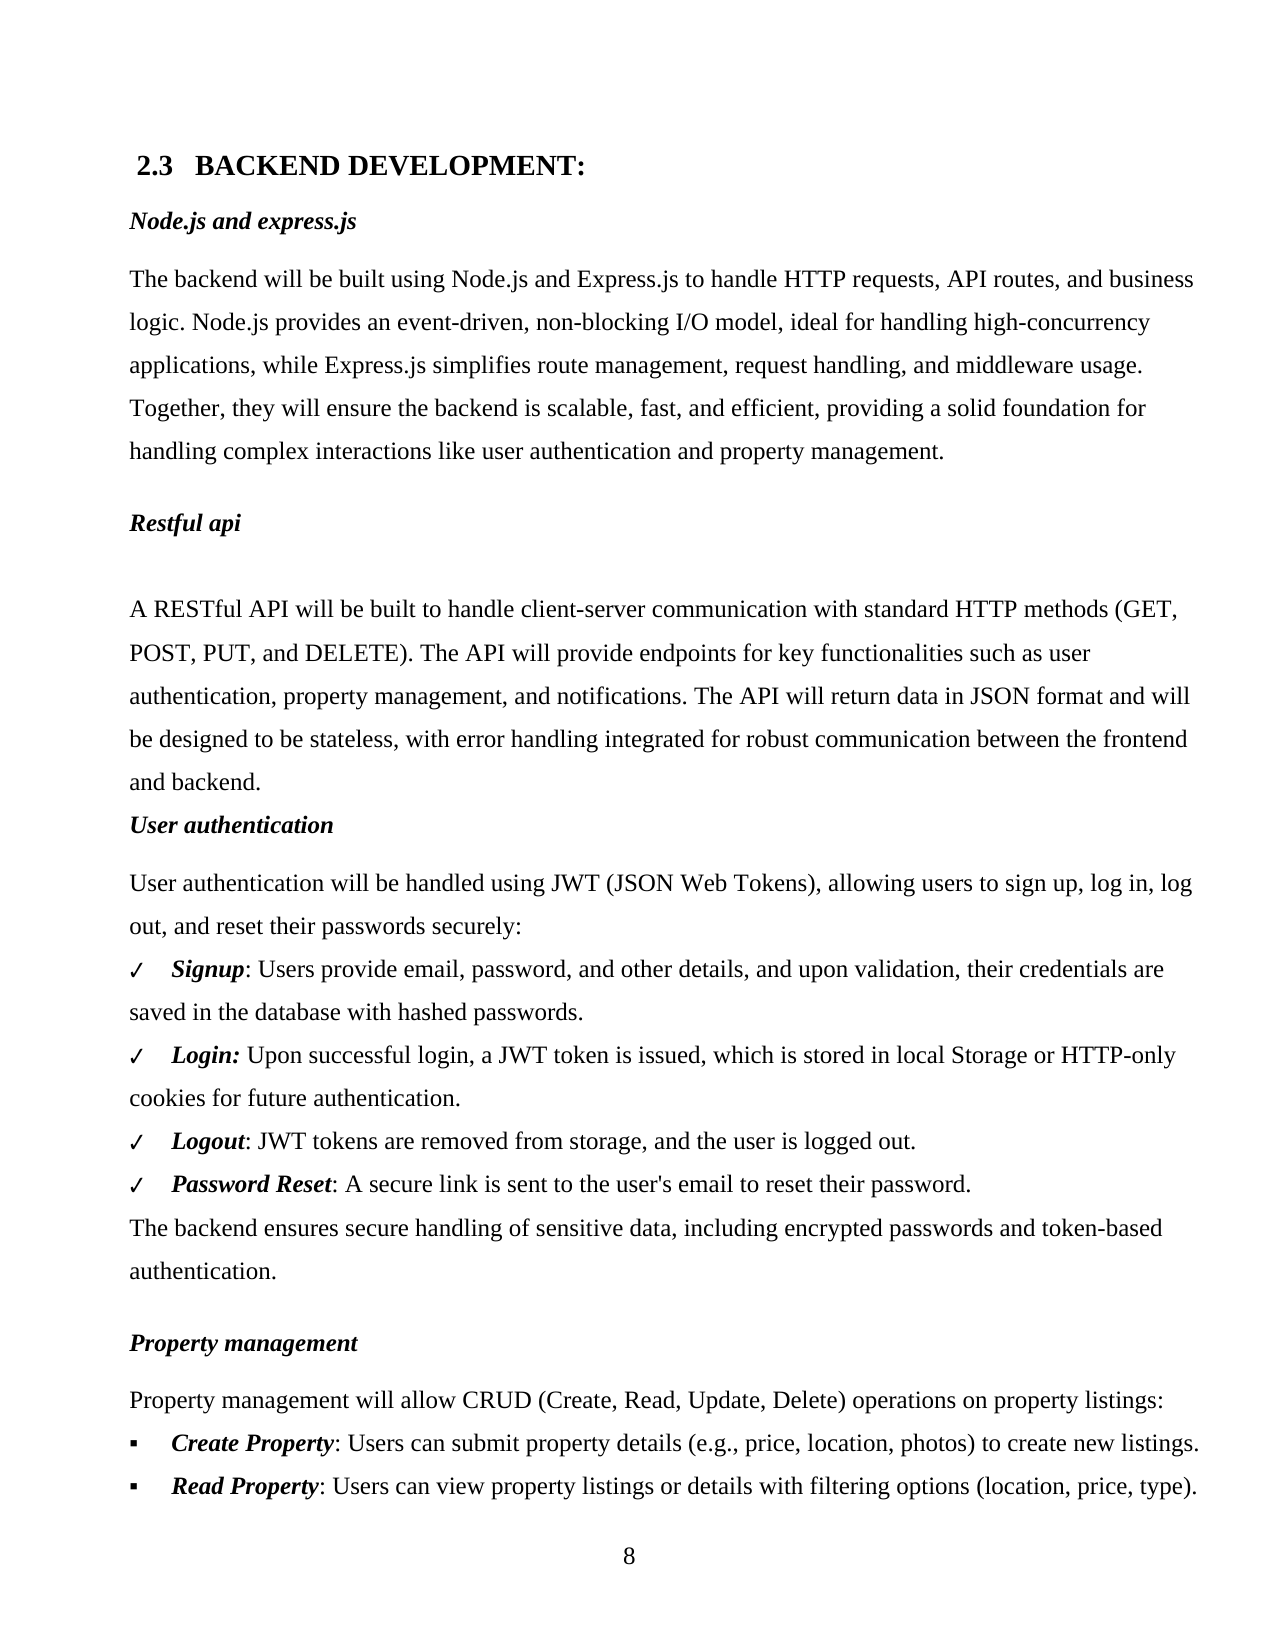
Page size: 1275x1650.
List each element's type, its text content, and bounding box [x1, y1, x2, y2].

text 2.3 BACKEND DEVELOPMENT: [129, 148, 1214, 181]
list Read Property: Users can view property listings or details with filtering options (location, price, type). [129, 1471, 1214, 1500]
text User authentication [129, 810, 1214, 839]
list Password Reset: A secure link is sent to the user's email to reset their password. [129, 1169, 1214, 1198]
text The backend will be built using Node.js and Express.js to handle HTTP requests, API routes, and business logic. Node.js provides an event-driven, non-blocking I/O model, ideal for handling high-concurrency applications, while Express.js simplifies route management, request handling, and middleware usage. Together, they will ensure the backend is scalable, fast, and efficient, providing a solid foundation for handling complex interactions like user authentication and property management. [129, 264, 1214, 465]
text A RESTful API will be built to handle client-server communication with standard HTTP methods (GET, POST, PUT, and DELETE). The API will provide endpoints for key functionalities such as user authentication, property management, and notifications. The API will return data in JSON format and will be designed to be stateless, with error handling integrated for robust communication between the frontend and backend. [129, 594, 1214, 796]
text Property management [129, 1328, 1214, 1356]
text Node.js and express.js [129, 206, 1214, 235]
text The backend ensures secure handling of sensitive data, including encrypted passwords and token-based authentication. [129, 1213, 1214, 1284]
list Signup: Users provide email, password, and other details, and upon validation, their credentials are saved in the database with hashed passwords. [129, 954, 1214, 1026]
list Create Property: Users can submit property details (e.g., price, location, photos) to create new listings. [129, 1428, 1214, 1457]
list Login: Upon successful login, a JWT token is issued, which is stored in local Storage or HTTP-only cookies for future authentication. [129, 1040, 1214, 1112]
list Logout: JWT tokens are removed from storage, and the user is logged out. [129, 1126, 1214, 1155]
text Property management will allow CRUD (Create, Read, Update, Delete) operations on property listings: [129, 1385, 1214, 1414]
text User authentication will be handled using JWT (JSON Web Tokens), allowing users to sign up, log in, log out, and reset their passwords securely: [129, 868, 1214, 939]
text Restful api [129, 508, 1214, 537]
